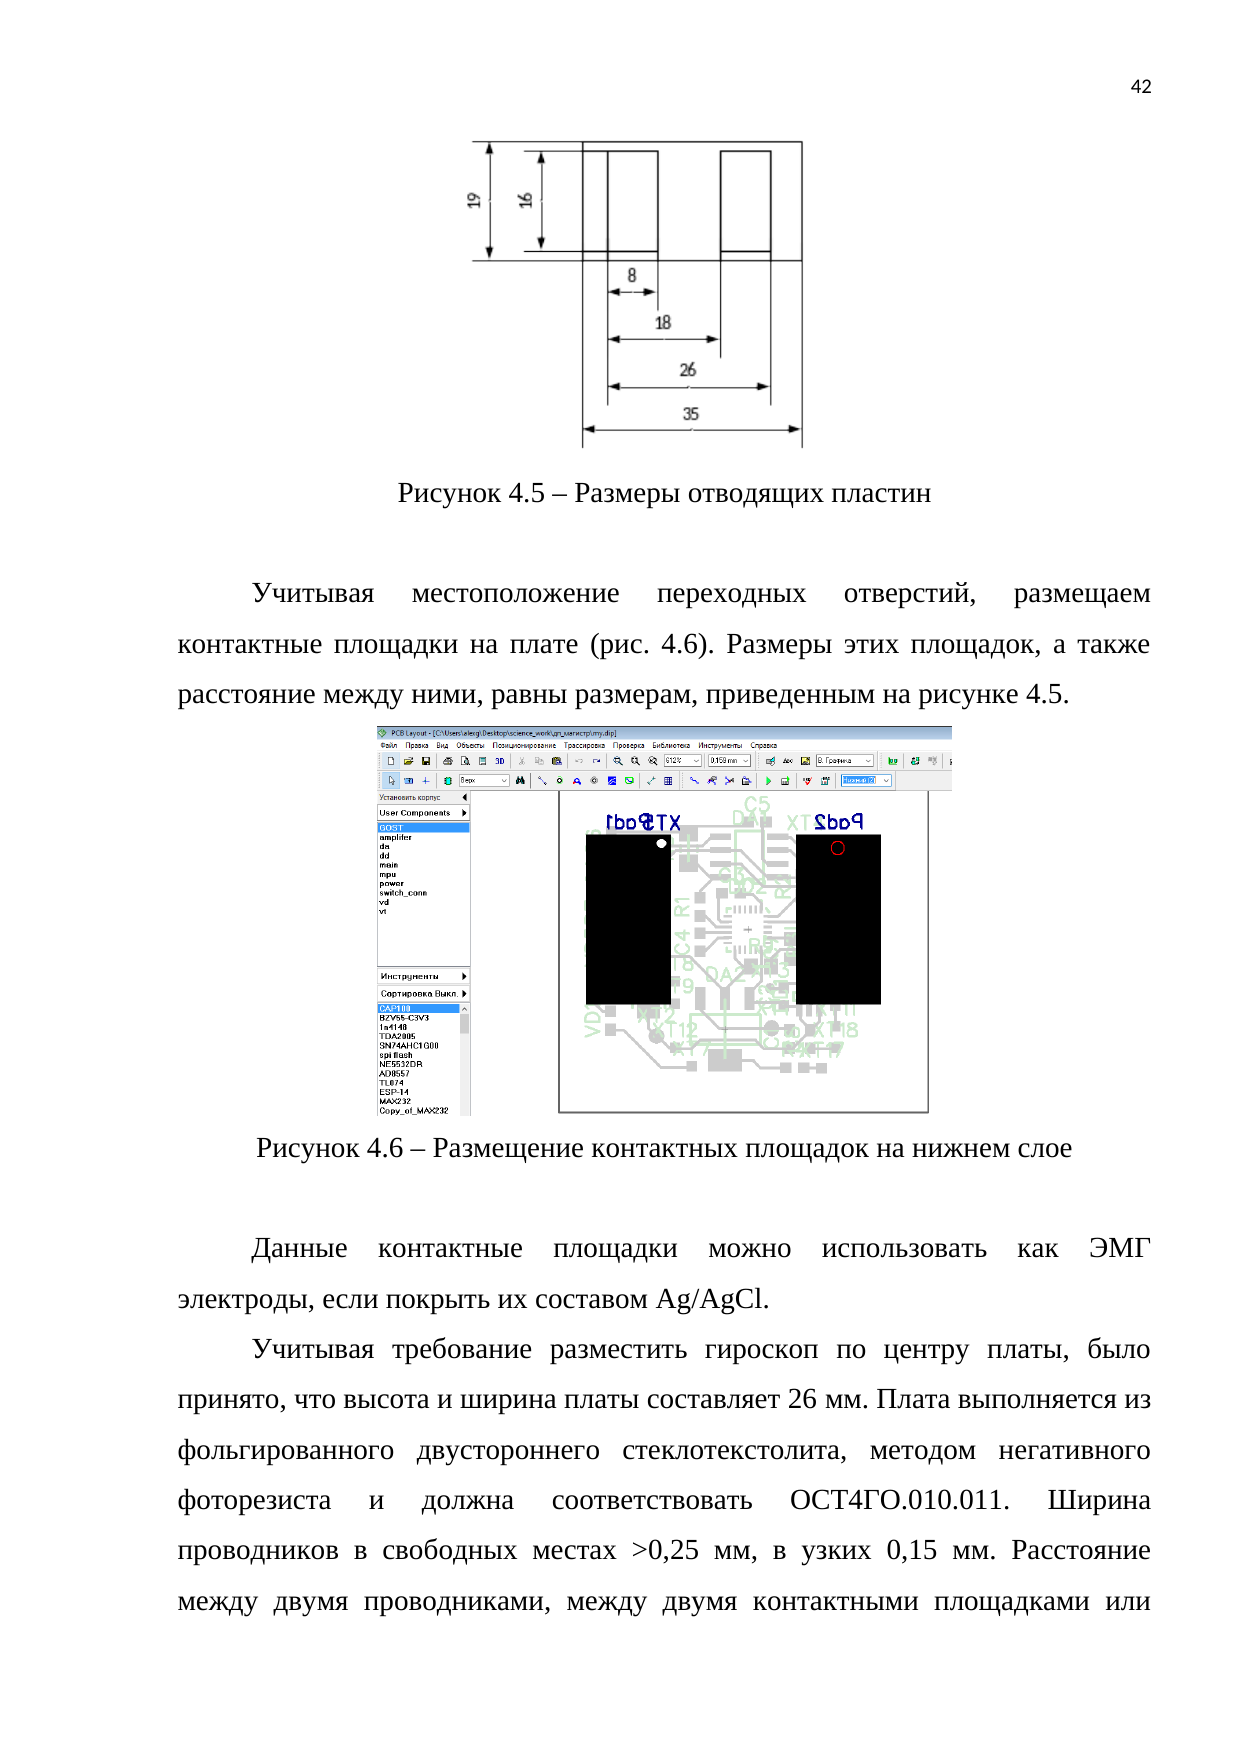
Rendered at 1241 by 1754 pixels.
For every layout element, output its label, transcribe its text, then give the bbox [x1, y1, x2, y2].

text Рисунок 4.6 – Размещение контактных площадок на нижнем слое [177, 1130, 1152, 1163]
text Учитывая местоположение переходных отверстий, размещаем контактные площадки на плате (рис. 4.6). Размеры этих площадок, а также расстояние между ними, равны размерам, приведенным на рисунке 4.5. [177, 576, 1152, 710]
picture [377, 726, 952, 1116]
text Данные контактные площадки можно использовать как ЭМГ электроды, если покрыть их составом Ag/AgCl. [177, 1231, 1152, 1314]
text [177, 1331, 1152, 1616]
text Рисунок 4.5 – Размеры отводящих пластин [177, 475, 1152, 508]
